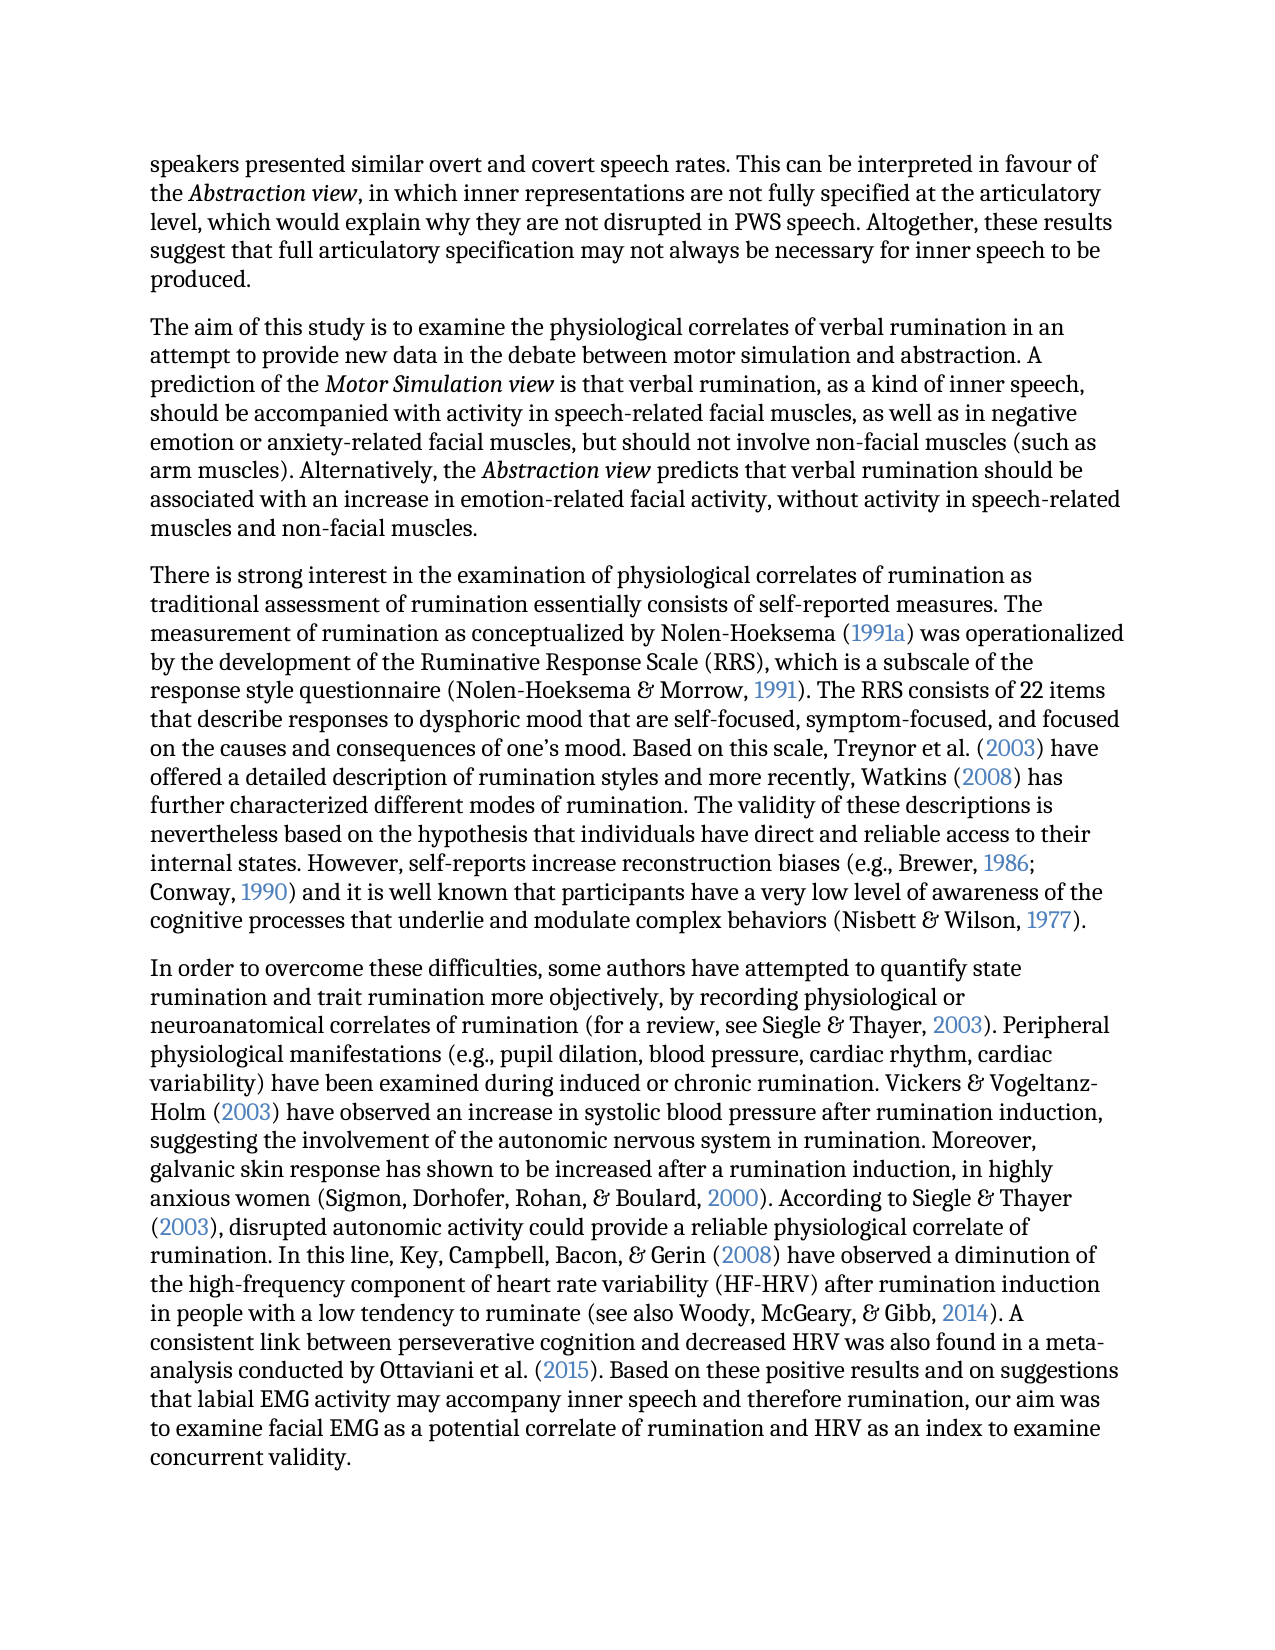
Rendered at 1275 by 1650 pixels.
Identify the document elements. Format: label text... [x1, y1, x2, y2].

text The aim of this study is to examine the physiological correlates of verbal rumination in an attempt to provide new data in the debate between motor simulation and abstraction. A prediction of the Motor Simulation view is that verbal rumination, as a kind of inner speech, should be accompanied with activity in speech-related facial muscles, as well as in negative emotion or anxiety-related facial muscles, but should not involve non-facial muscles (such as arm muscles). Alternatively, the Abstraction view predicts that verbal rumination should be associated with an increase in emotion-related facial activity, without activity in speech-related muscles and non-facial muscles. [150, 312, 1125, 542]
text There is strong interest in the examination of physiological correlates of rumination as traditional assessment of rumination essentially consists of self-reported measures. The measurement of rumination as conceptualized by Nolen-Hoeksema (1991a) was operationalized by the development of the Ruminative Response Scale (RRS), which is a subscale of the response style questionnaire (Nolen-Hoeksema & Morrow, 1991). The RRS consists of 22 items that describe responses to dysphoric mood that are self-focused, symptom-focused, and focused on the causes and consequences of one’s mood. Based on this scale, Treynor et al. (2003) have offered a detailed description of rumination styles and more recently, Watkins (2008) has further characterized different modes of rumination. The validity of these descriptions is nevertheless based on the hypothesis that individuals have direct and reliable access to their internal states. However, self-reports increase reconstruction biases (e.g., Brewer, 1986; Conway, 1990) and it is well known that participants have a very low level of awareness of the cognitive processes that underlie and modulate complex behaviors (Nisbett & Wilson, 1977). [150, 561, 1125, 935]
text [150, 150, 1125, 294]
text In order to overcome these difficulties, some authors have attempted to quantify state rumination and trait rumination more objectively, by recording physiological or neuroanatomical correlates of rumination (for a review, see Siegle & Thayer, 2003). Peripheral physiological manifestations (e.g., pupil dilation, blood pressure, cardiac rhythm, cardiac variability) have been examined during induced or chronic rumination. Vickers & Vogeltanz-Holm (2003) have observed an increase in systolic blood pressure after rumination induction, suggesting the involvement of the autonomic nervous system in rumination. Moreover, galvanic skin response has shown to be increased after a rumination induction, in highly anxious women (Sigmon, Dorhofer, Rohan, & Boulard, 2000). According to Siegle & Thayer (2003), disrupted autonomic activity could provide a reliable physiological correlate of rumination. In this line, Key, Campbell, Bacon, & Gerin (2008) have observed a diminution of the high-frequency component of heart rate variability (HF-HRV) after rumination induction in people with a low tendency to ruminate (see also Woody, McGeary, & Gibb, 2014). A consistent link between perseverative cognition and decreased HRV was also found in a meta-analysis conducted by Ottaviani et al. (2015). Based on these positive results and on suggestions that labial EMG activity may accompany inner speech and therefore rumination, our aim was to examine facial EMG as a potential correlate of rumination and HRV as an index to examine concurrent validity. [150, 954, 1125, 1471]
